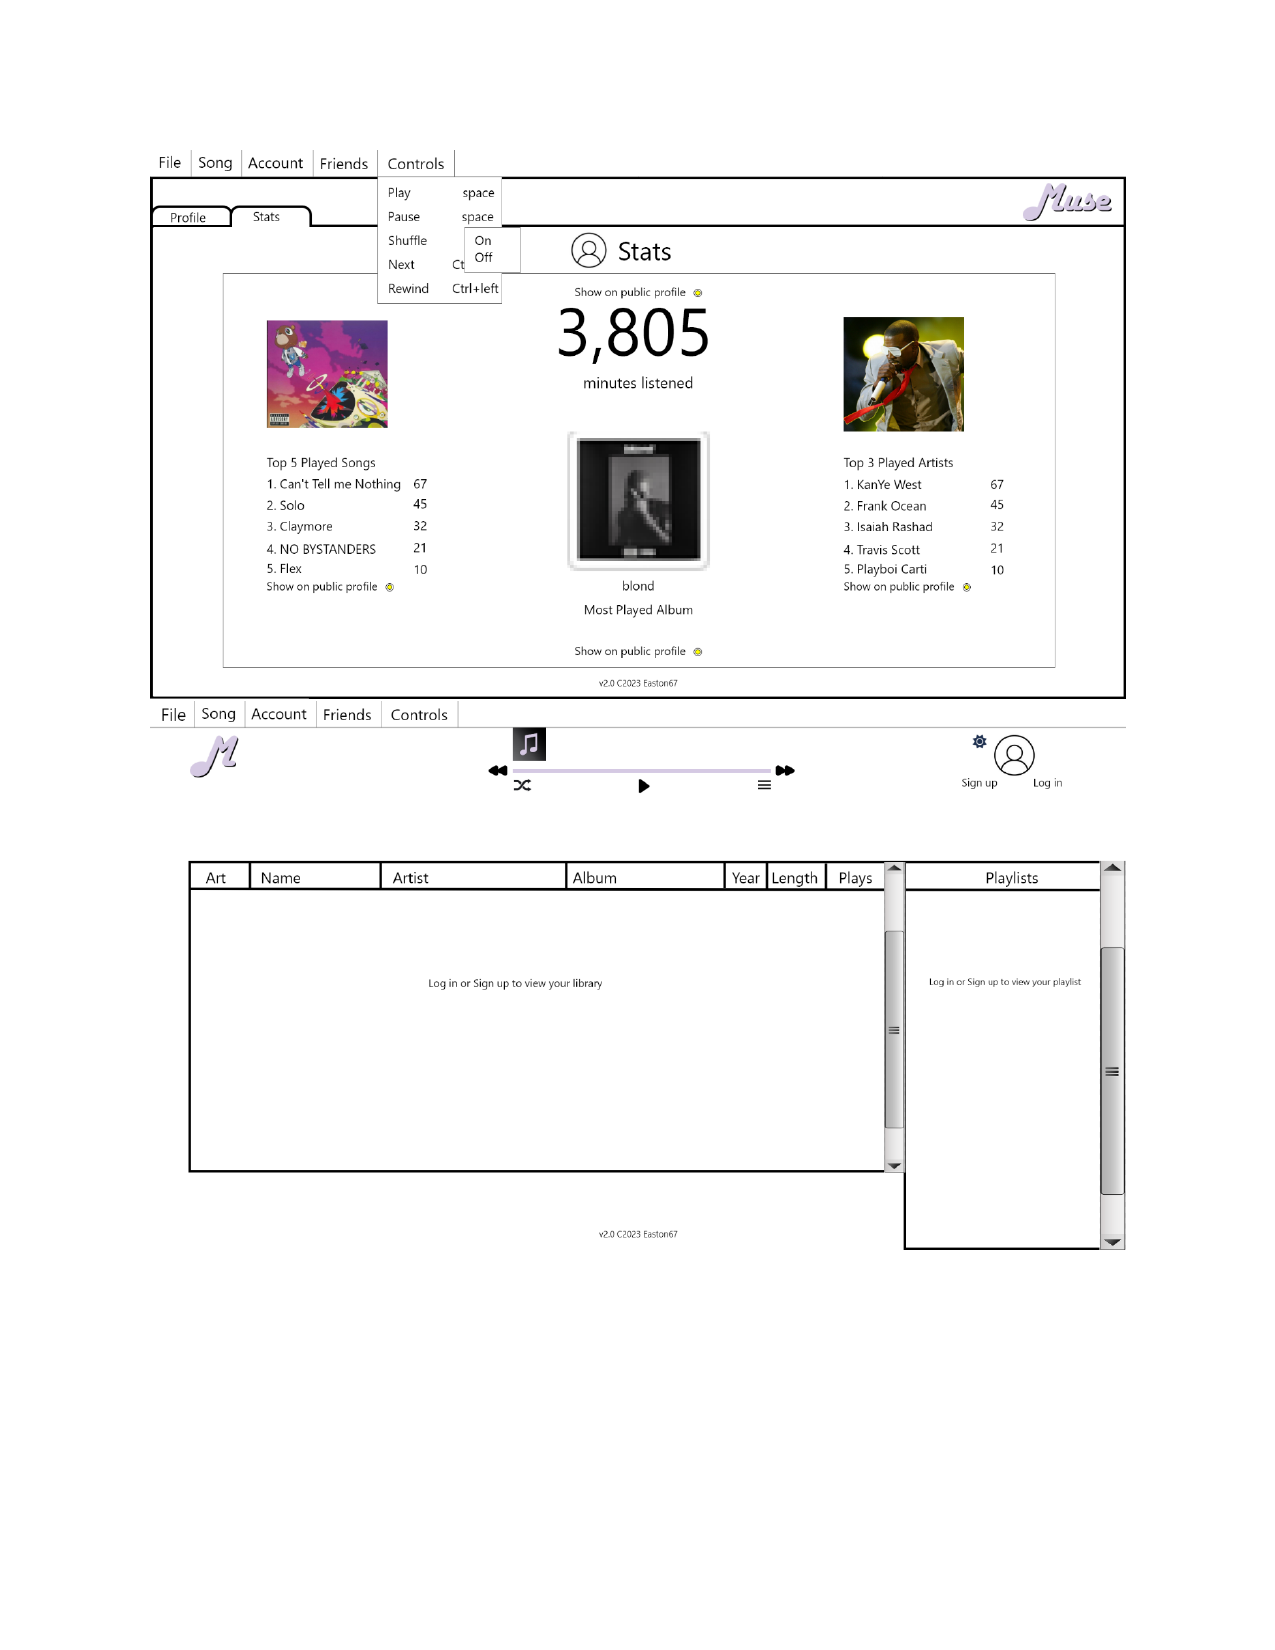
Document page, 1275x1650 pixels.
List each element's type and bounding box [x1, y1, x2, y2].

picture [150, 701, 1126, 1250]
picture [150, 150, 1126, 699]
